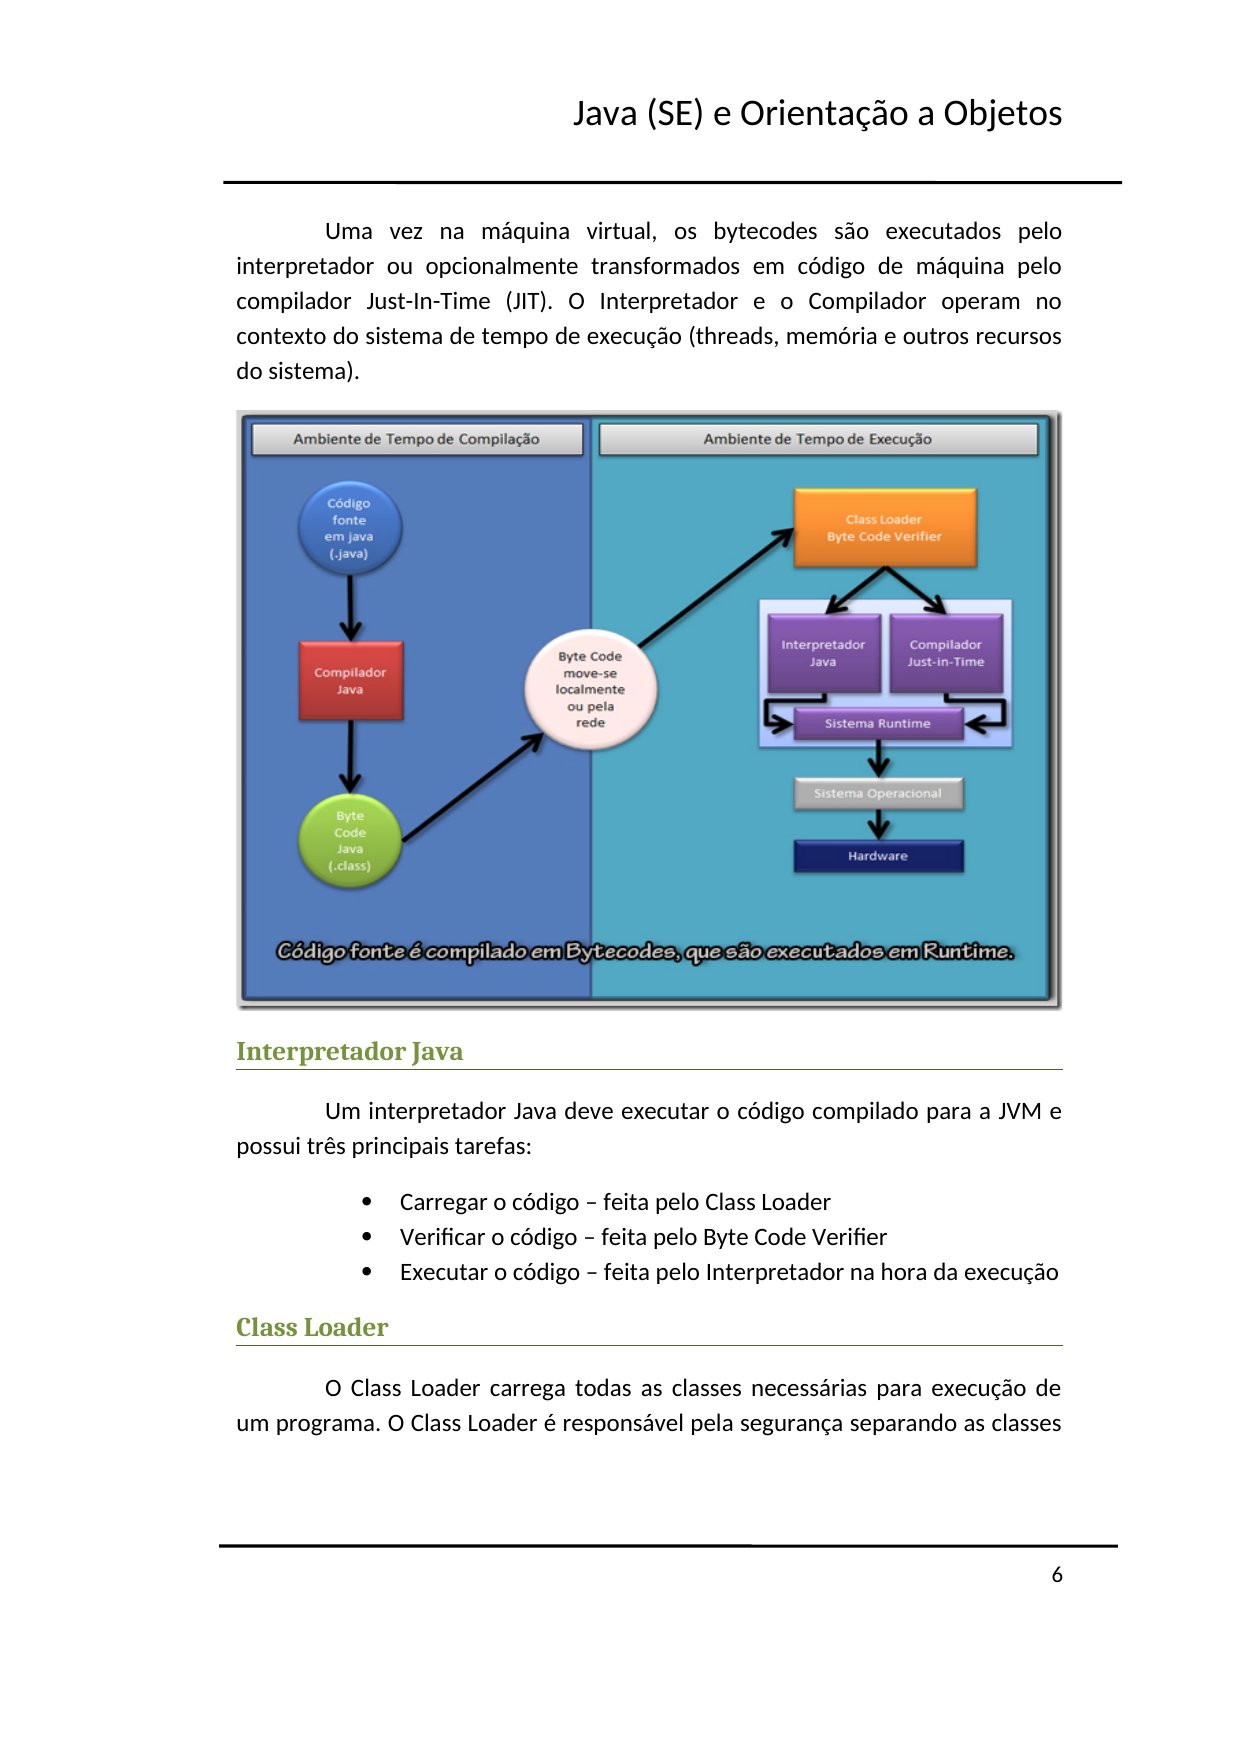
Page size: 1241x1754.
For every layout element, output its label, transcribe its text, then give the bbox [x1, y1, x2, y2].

picture [236, 410, 1063, 1011]
text Uma vez na máquina virtual, os bytecodes são executados pelo interpretador ou opcionalmente transformados em código de máquina pelo compilador Just-In-Time (JIT). O Interpretador e o Compilador operam no contexto do sistema de tempo de execução (threads, memória e outros recursos do sistema). [236, 215, 1063, 385]
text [236, 1372, 1063, 1437]
list Executar o código – feita pelo Interpretador na hora da execução [362, 1256, 1063, 1287]
subtitle Interpretador Java [236, 1036, 1063, 1069]
list Carregar o código – feita pelo Class Loader [362, 1186, 1063, 1217]
list Verificar o código – feita pelo Byte Code Verifier [362, 1221, 1063, 1252]
subtitle Class Loader [236, 1312, 1063, 1345]
text Um interpretador Java deve executar o código compilado para a JVM e possui três principais tarefas: [236, 1095, 1063, 1161]
